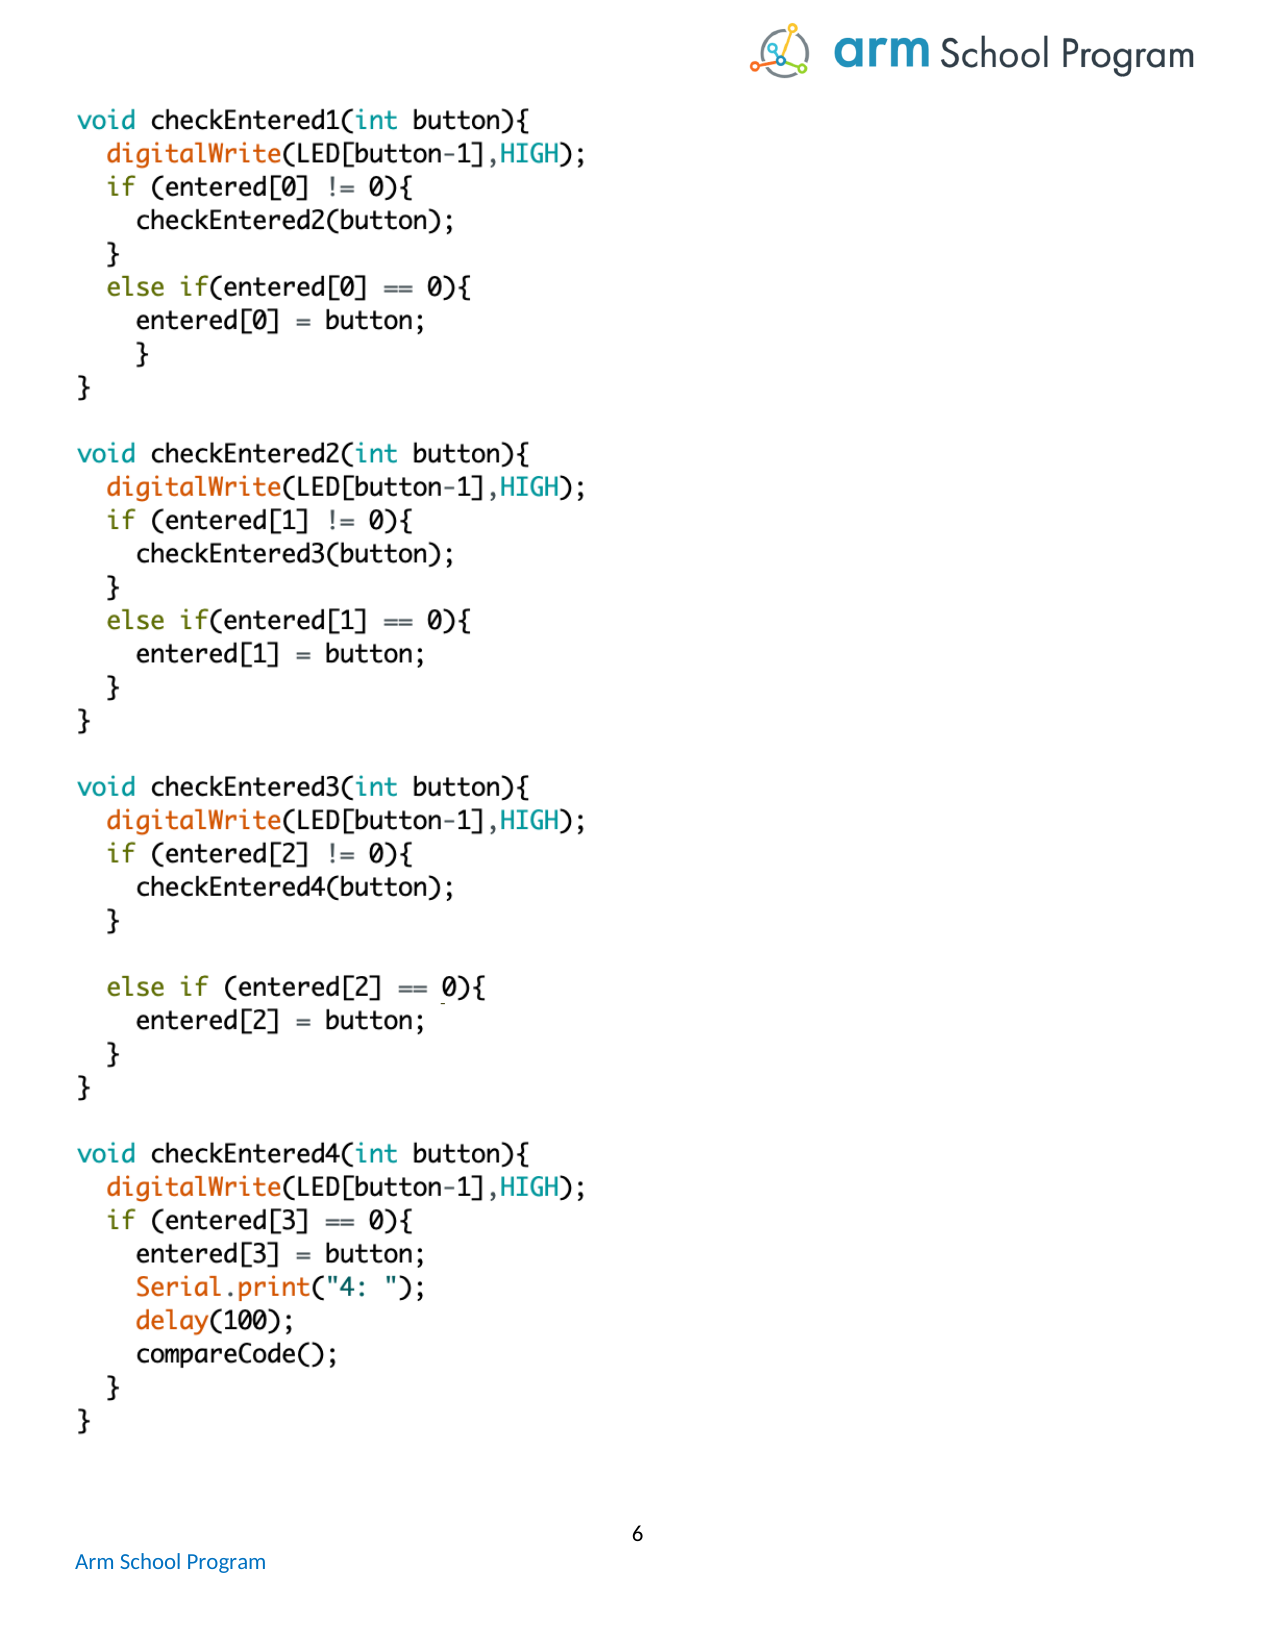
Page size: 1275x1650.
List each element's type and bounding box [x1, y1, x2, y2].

picture [743, 18, 1197, 82]
picture [75, 103, 644, 1449]
